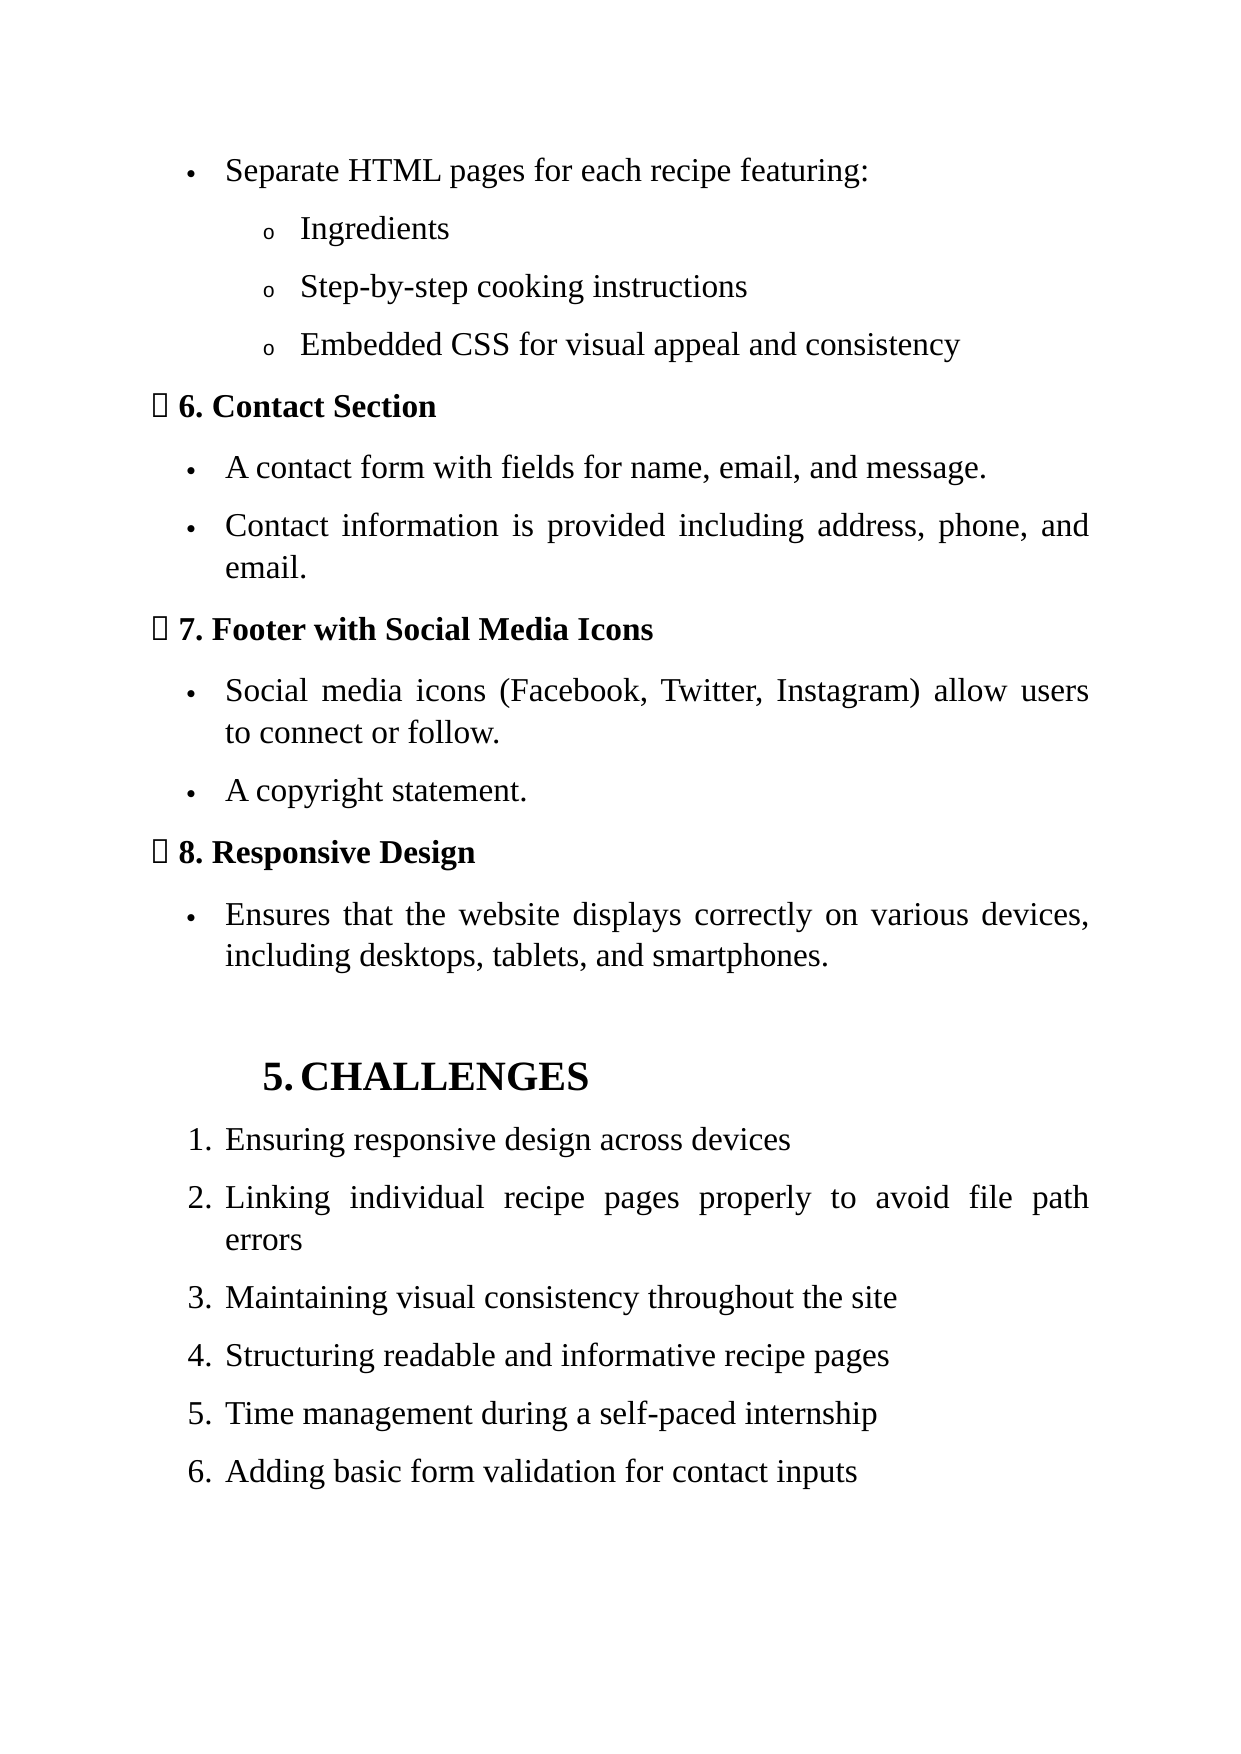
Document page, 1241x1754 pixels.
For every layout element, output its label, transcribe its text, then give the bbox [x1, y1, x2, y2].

text 🔹 8. Responsive Design [150, 828, 1090, 873]
list A contact form with fields for name, email, and message. [187, 448, 1090, 486]
list Separate HTML pages for each recipe featuring: [187, 150, 1090, 188]
list Ingredients [262, 208, 1090, 246]
list Maintaining visual consistency throughout the site [187, 1277, 1090, 1315]
text 🔹 7. Footer with Social Media Icons [150, 605, 1090, 651]
list Time management during a self-paced internship [187, 1393, 1090, 1431]
list Social media icons (Facebook, Twitter, Instagram) allow users to connect or follow. [187, 671, 1090, 750]
list Ensuring responsive design across devices [187, 1119, 1090, 1158]
list Adding basic form validation for contact inputs [187, 1451, 1090, 1489]
list Step-by-step cooking instructions [262, 266, 1090, 304]
list CHALLENGES [262, 1051, 1090, 1099]
list Embedded CSS for visual appeal and consistency [262, 324, 1090, 362]
text 🔹 6. Contact Section [150, 382, 1090, 427]
list A copyright statement. [187, 770, 1090, 808]
list Contact information is provided including address, phone, and email. [187, 506, 1090, 585]
list Ensures that the website displays correctly on various devices, including desktops, tablets, and smartphones. [187, 894, 1090, 973]
list Linking individual recipe pages properly to avoid file path errors [187, 1177, 1090, 1257]
list Structuring readable and informative recipe pages [187, 1335, 1090, 1373]
